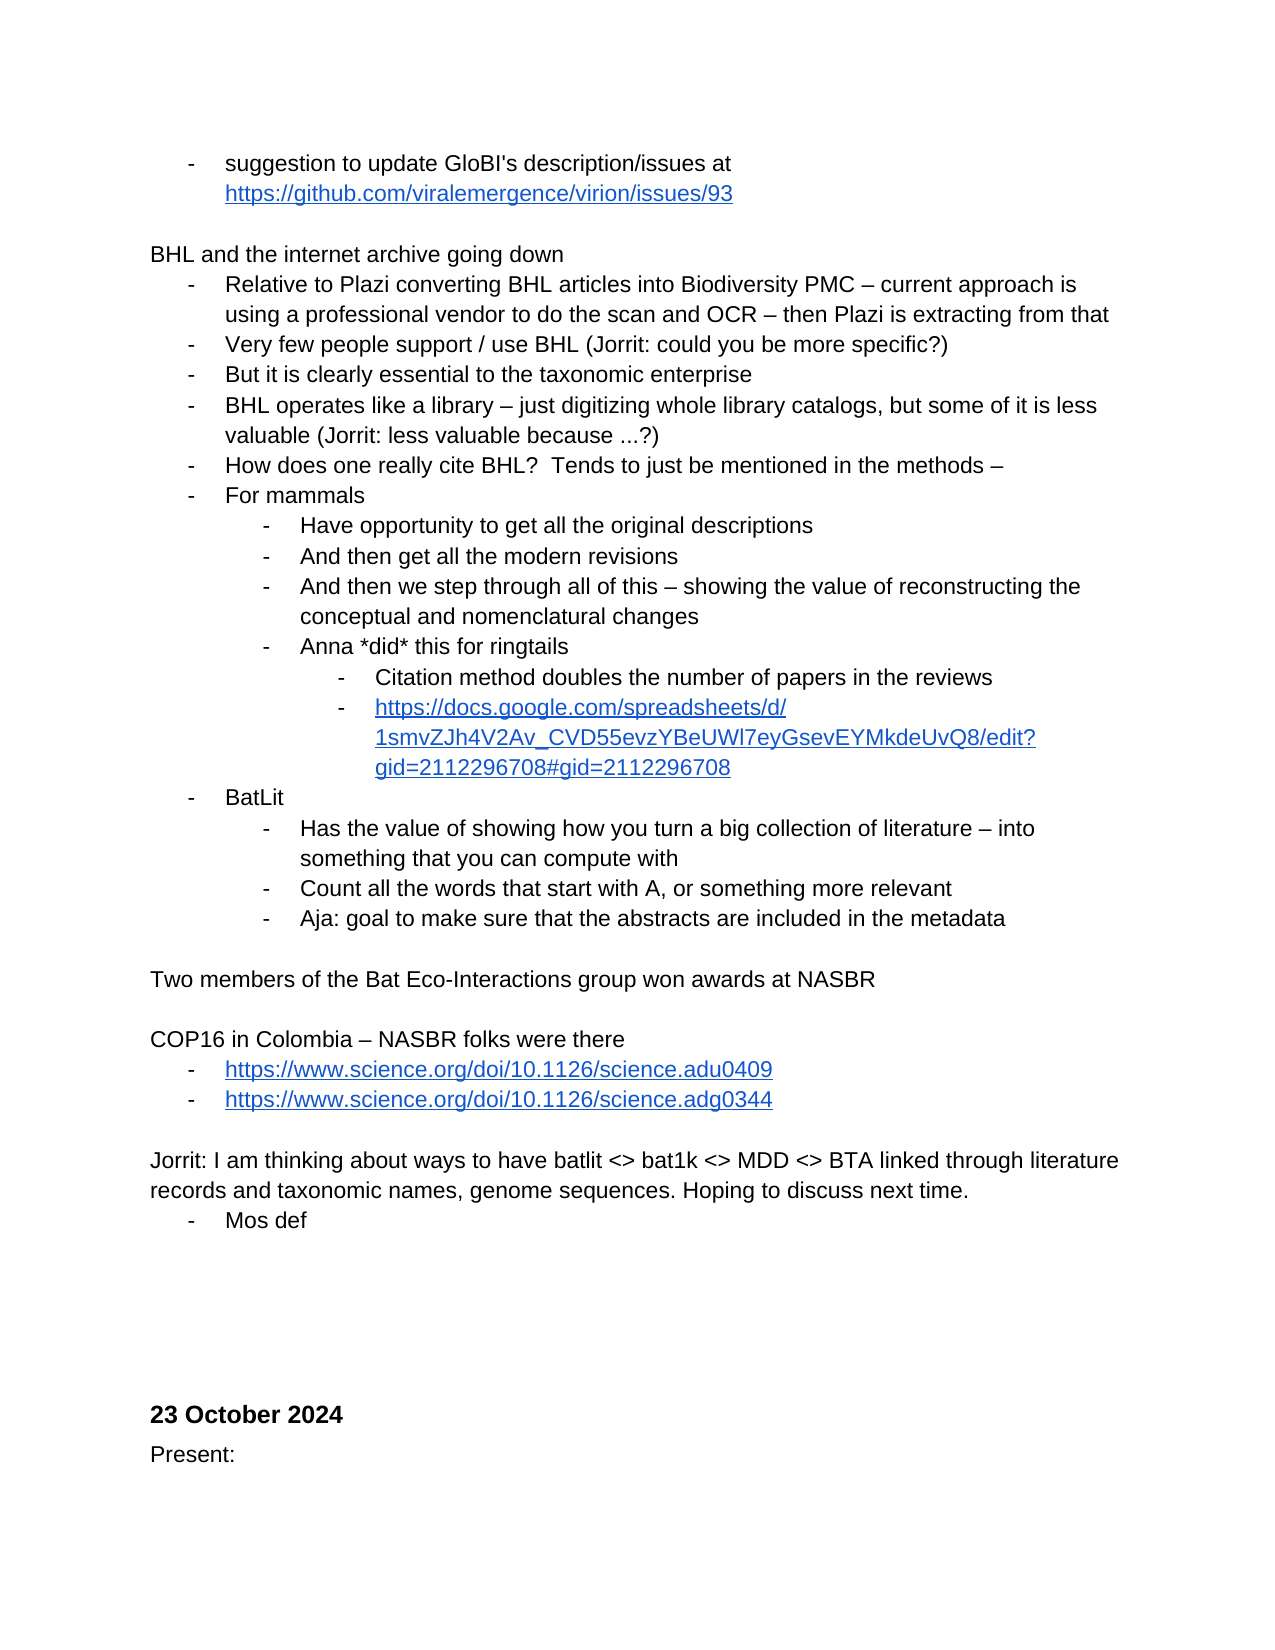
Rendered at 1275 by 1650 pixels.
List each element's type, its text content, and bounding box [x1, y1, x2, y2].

list Has the value of showing how you turn a big collection of literature – into something that you can compute with [262, 814, 1125, 871]
list https://docs.google.com/spreadsheets/d/1smvZJh4V2Av_CVD55evzYBeUWl7eyGsevEYMkdeUvQ8/edit?gid=2112296708#gid=2112296708 [337, 694, 1125, 781]
list How does one really cite BHL? Tends to just be mentioned in the methods – [187, 452, 1125, 478]
text Jorrit: I am thinking about ways to have batlit <> bat1k <> MDD <> BTA linked through literature records and taxonomic names, genome sequences. Hoping to discuss next time. [150, 1147, 1125, 1203]
list BHL operates like a library – just digitizing whole library catalogs, but some of it is less valuable (Jorrit: less valuable because ...?) [187, 392, 1125, 448]
list But it is clearly essential to the taxonomic enterprise [187, 361, 1125, 388]
list Mos def [187, 1207, 1125, 1234]
text BHL and the internet archive going down [150, 241, 1125, 267]
list Count all the words that start with A, or something more relevant [262, 875, 1125, 901]
list Have opportunity to get all the original descriptions [262, 512, 1125, 539]
subtitle 23 October 2024 [150, 1400, 1125, 1429]
list And then we step through all of this – showing the value of reconstructing the conceptual and nomenclatural changes [262, 573, 1125, 629]
list BatLit [187, 784, 1125, 811]
list https://www.science.org/doi/10.1126/science.adu0409 [187, 1056, 1125, 1083]
text Present: [150, 1441, 1125, 1468]
list Very few people support / use BHL (Jorrit: could you be more specific?) [187, 331, 1125, 358]
list Aja: goal to make sure that the abstracts are included in the metadata [262, 905, 1125, 932]
list https://www.science.org/doi/10.1126/science.adg0344 [187, 1086, 1125, 1113]
list For mammals [187, 482, 1125, 509]
list And then get all the modern revisions [262, 543, 1125, 569]
list Relative to Plazi converting BHL articles into Biodiversity PMC – current approach is using a professional vendor to do the scan and OCR – then Plazi is extracting from that [187, 271, 1125, 327]
text COP16 in Colombia – NASBR folks were there [150, 1026, 1125, 1052]
text Two members of the Bat Eco-Interactions group won awards at NASBR [150, 966, 1125, 992]
list suggestion to update GloBI's description/issues at https://github.com/viralemergence/virion/issues/93 [187, 150, 1125, 207]
list Anna *did* this for ringtails [262, 633, 1125, 660]
list Citation method doubles the number of papers in the reviews [337, 663, 1125, 690]
